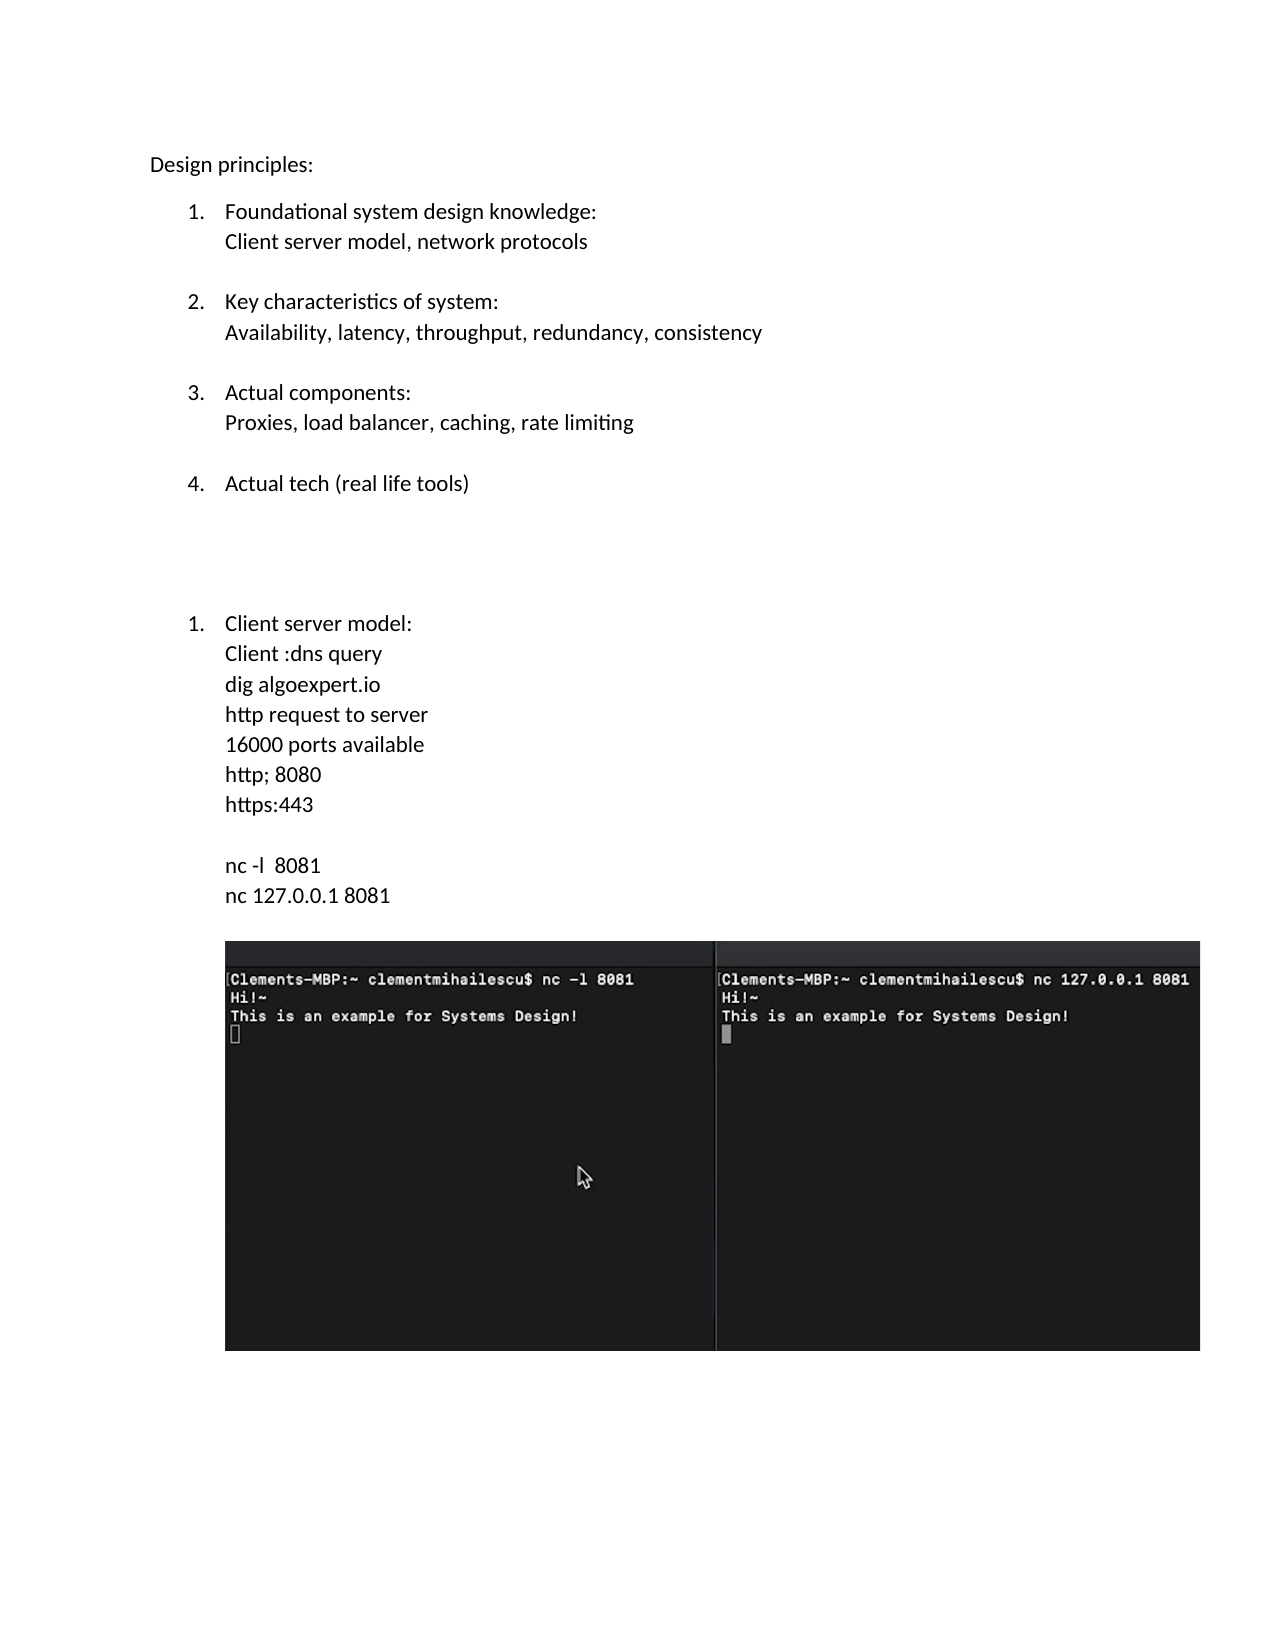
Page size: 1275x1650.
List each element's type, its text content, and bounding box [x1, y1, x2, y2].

list Key characteristics of system: [187, 287, 1125, 316]
list http; 8080 [225, 760, 1125, 788]
list Foundational system design knowledge: [187, 197, 1125, 225]
list Actual tech (real life tools) [187, 469, 1125, 497]
list 16000 ports available [225, 730, 1125, 758]
list Client :dns query [225, 639, 1125, 668]
picture [225, 941, 1200, 1351]
text Design principles: [150, 150, 1125, 178]
list Client server model, network protocols [225, 227, 1125, 255]
list nc -l 8081 [225, 851, 1125, 879]
list Client server model: [187, 609, 1125, 637]
list Availability, latency, throughput, redundancy, consistency [225, 318, 1125, 346]
list https:443 [225, 791, 1125, 819]
list Proxies, load balancer, caching, rate limiting [225, 408, 1125, 436]
list Actual components: [187, 378, 1125, 406]
list dig algoexpert.io [225, 670, 1125, 698]
list http request to server [225, 700, 1125, 728]
list nc 127.0.0.1 8081 [225, 881, 1125, 909]
